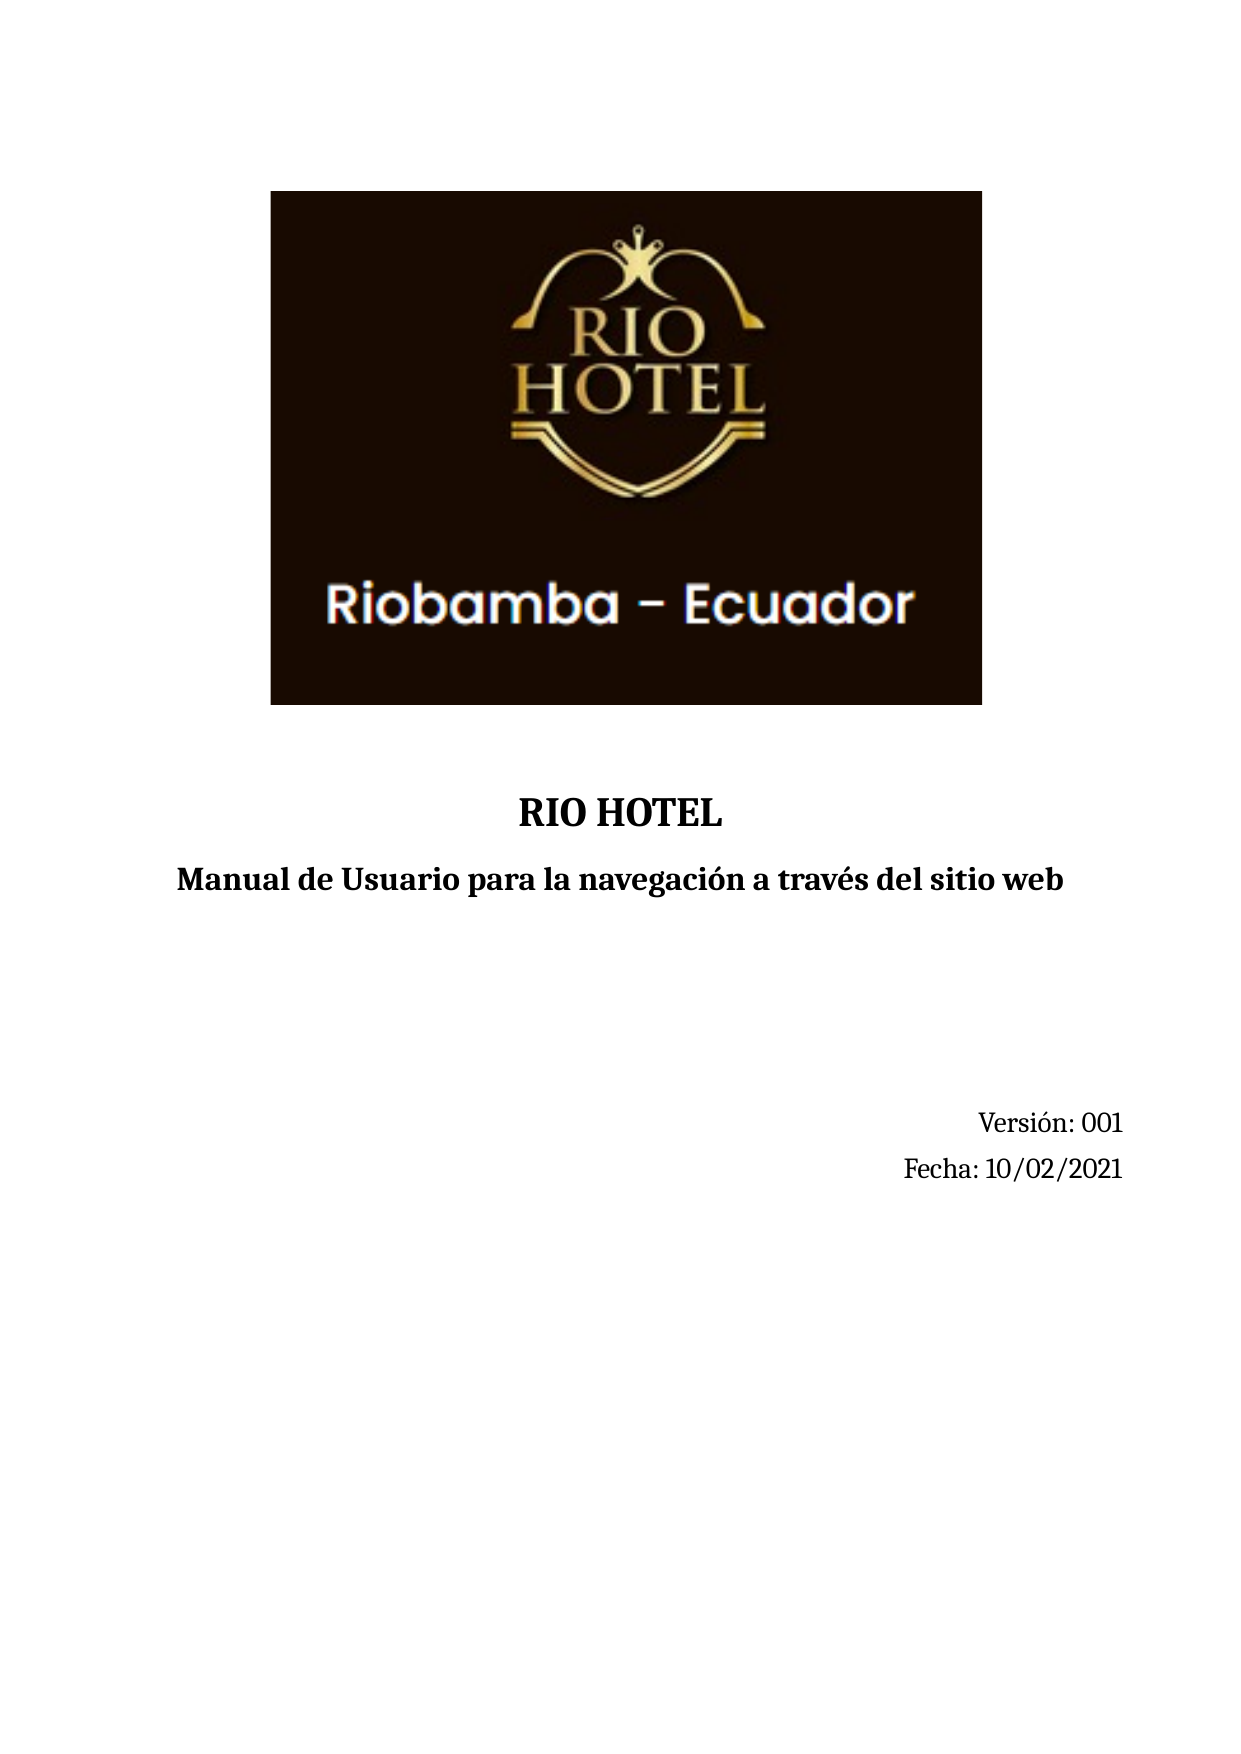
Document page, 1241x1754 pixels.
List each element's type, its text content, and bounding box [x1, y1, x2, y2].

picture [270, 191, 983, 705]
text Versión: 001 [118, 1106, 1122, 1139]
text Manual de Usuario para la navegación a través del sitio web [118, 861, 1122, 899]
text Fecha: 10/02/2021 [118, 1152, 1122, 1185]
text RIO HOTEL [118, 789, 1122, 837]
